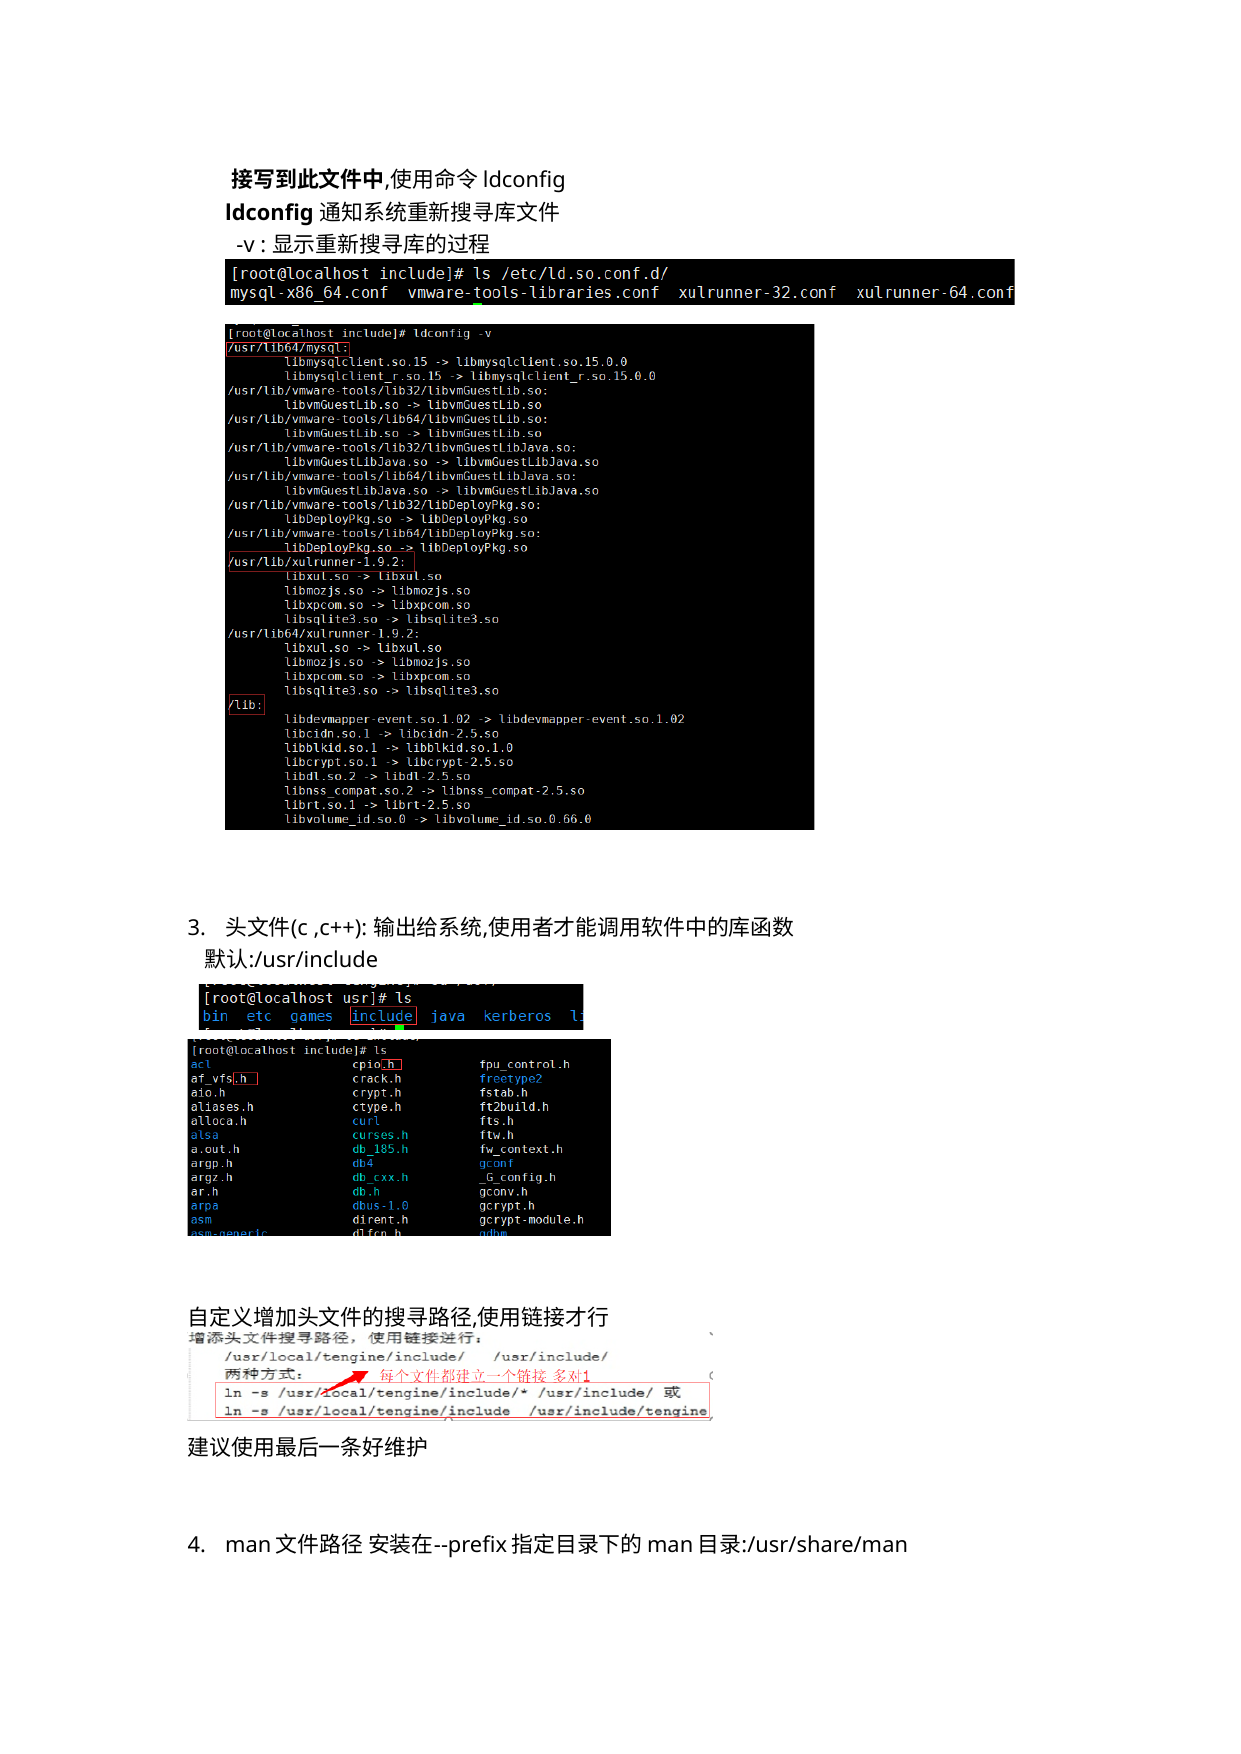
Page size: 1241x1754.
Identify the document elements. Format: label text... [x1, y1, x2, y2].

picture [225, 259, 1015, 305]
text 默认:/usr/include [187, 942, 1053, 974]
picture [225, 324, 815, 830]
picture [187, 1332, 713, 1421]
list 头文件(c ,c++): 输出给系统,使用者才能调用软件中的库函数 [187, 909, 1053, 942]
list -v : 显示重新搜寻库的过程 [225, 227, 1053, 259]
list ldconfig 通知系统重新搜寻库文件 [225, 194, 1053, 227]
list man文件路径 安装在--prefix指定目录下的man目录:/usr/share/man [187, 1527, 1053, 1559]
text 自定义增加头文件的搜寻路径,使用链接才行 [187, 1299, 1053, 1332]
picture [198, 984, 584, 1030]
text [231, 162, 1053, 194]
picture [187, 1039, 611, 1236]
text 建议使用最后一条好维护 [187, 1429, 1053, 1462]
